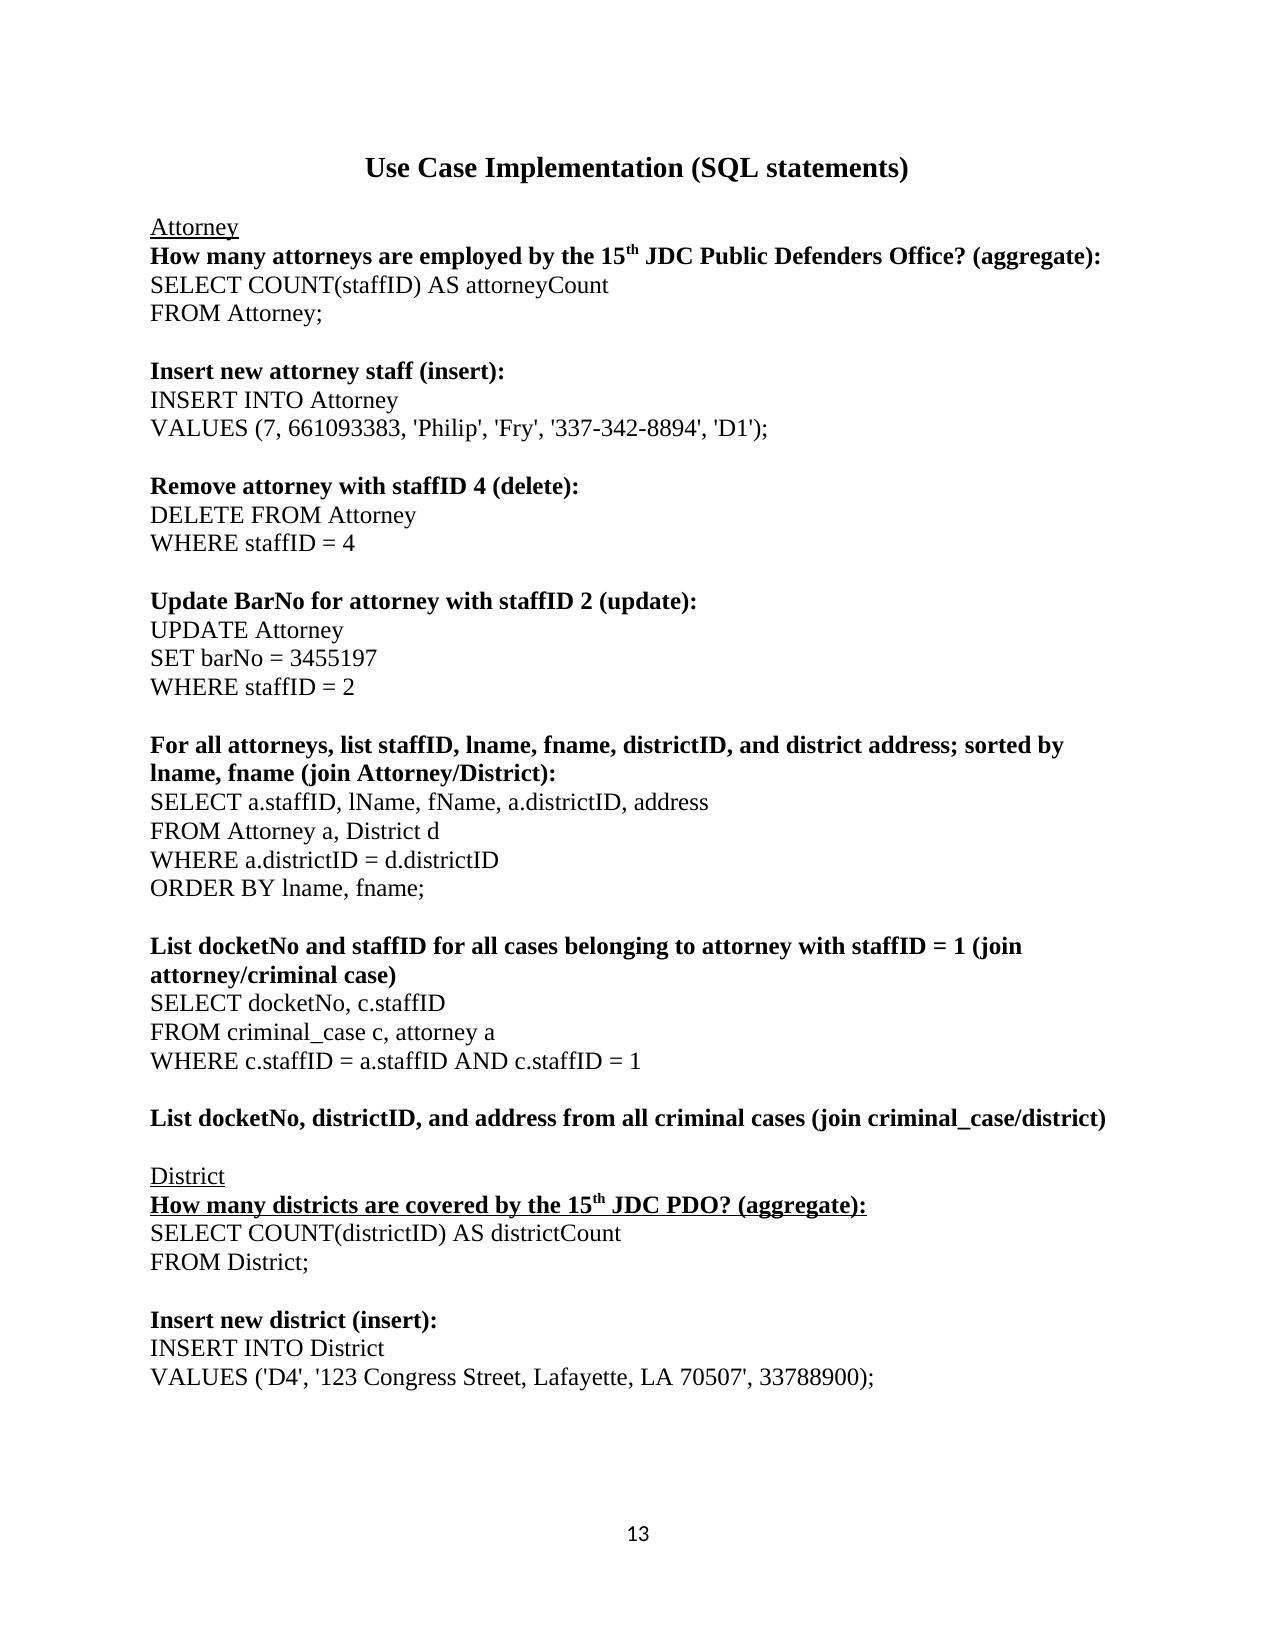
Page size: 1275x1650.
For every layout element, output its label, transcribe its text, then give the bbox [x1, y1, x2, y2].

text Insert new district (insert): [150, 1305, 1125, 1333]
text How many districts are covered by the 15th JDC PDO? (aggregate): [150, 1190, 1125, 1218]
text Update BarNo for attorney with staffID 2 (update): [150, 586, 1125, 615]
text VALUES (7, 661093383, 'Philip', 'Fry', '337-342-8894', 'D1'); [150, 413, 1125, 442]
text SELECT docketNo, c.staffID [150, 988, 1125, 1017]
text SELECT a.staffID, lName, fName, a.districtID, address [150, 787, 1125, 816]
text WHERE staffID = 2 [150, 672, 1125, 701]
text UPDATE Attorney [150, 615, 1125, 643]
text FROM Attorney a, District d [150, 816, 1125, 845]
text DELETE FROM Attorney [150, 500, 1125, 528]
text ORDER BY lname, fname; [150, 873, 1125, 902]
text INSERT INTO District [150, 1333, 1125, 1362]
text Insert new attorney staff (insert): [150, 356, 1125, 385]
text Remove attorney with staffID 4 (delete): [150, 471, 1125, 500]
text WHERE staffID = 4 [150, 528, 1125, 557]
text INSERT INTO Attorney [150, 385, 1125, 413]
text List docketNo and staffID for all cases belonging to attorney with staffID = 1 (join attorney/criminal case) [150, 931, 1125, 988]
text SELECT COUNT(districtID) AS districtCount [150, 1218, 1125, 1247]
text WHERE a.districtID = d.districtID [150, 845, 1125, 873]
text District [150, 1161, 1125, 1190]
text Use Case Implementation (SQL statements) [148, 150, 1125, 183]
text FROM criminal_case c, attorney a [150, 1017, 1125, 1046]
text WHERE c.staffID = a.staffID AND c.staffID = 1 [150, 1046, 1125, 1075]
text FROM District; [150, 1247, 1125, 1276]
text List docketNo, districtID, and address from all criminal cases (join criminal_case/district) [150, 1103, 1125, 1132]
text SELECT COUNT(staffID) AS attorneyCount [150, 270, 1125, 298]
text For all attorneys, list staffID, lname, fname, districtID, and district address; sorted by lname, fname (join Attorney/District): [150, 730, 1125, 787]
text FROM Attorney; [150, 298, 1125, 327]
text How many attorneys are employed by the 15th JDC Public Defenders Office? (aggregate): [150, 241, 1125, 270]
text VALUES ('D4', '123 Congress Street, Lafayette, LA 70507', 33788900); [150, 1362, 1125, 1391]
text Attorney [150, 212, 1125, 241]
text SET barNo = 3455197 [150, 643, 1125, 672]
